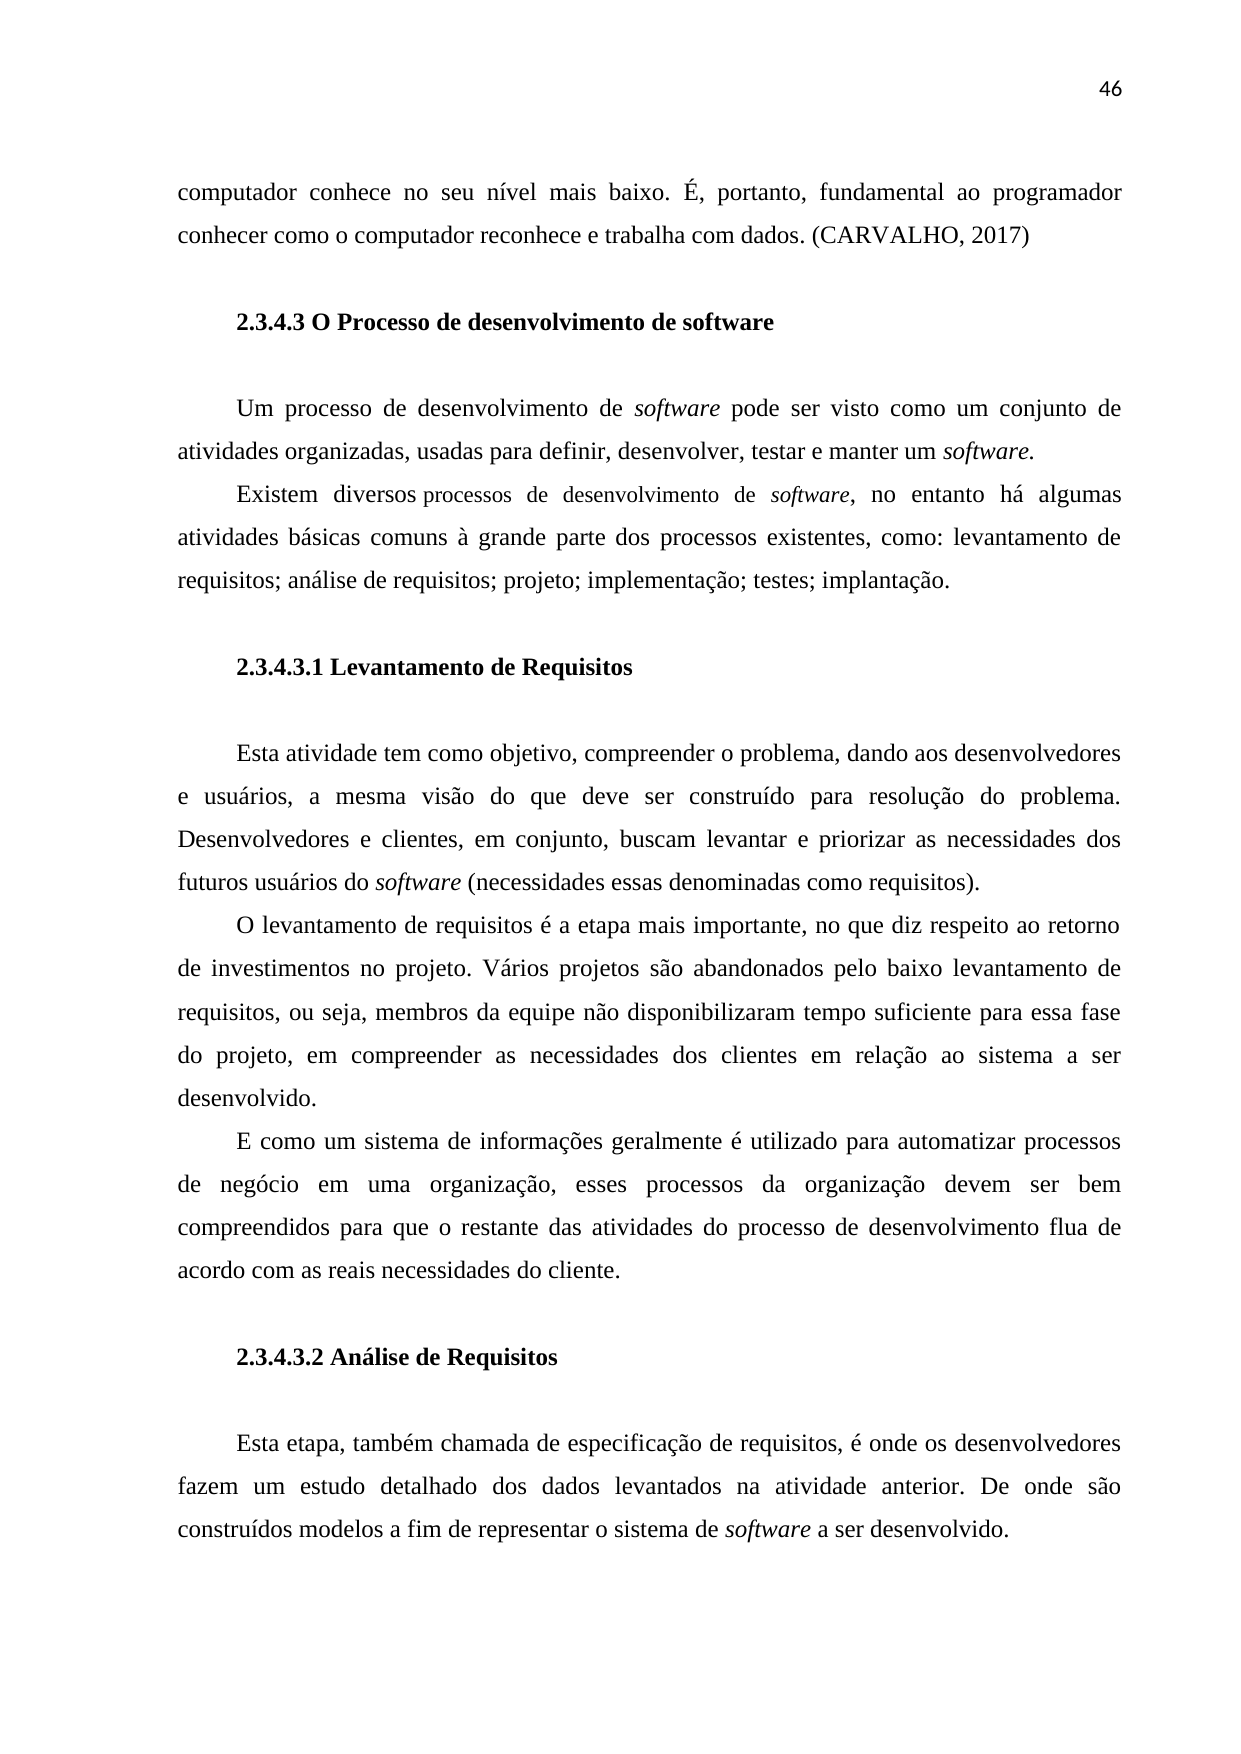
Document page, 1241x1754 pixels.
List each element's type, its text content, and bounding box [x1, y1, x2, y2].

text O levantamento de requisitos é a etapa mais importante, no que diz respeito ao retorno de investimentos no projeto. Vários projetos são abandonados pelo baixo levantamento de requisitos, ou seja, membros da equipe não disponibilizaram tempo suficiente para essa fase do projeto, em compreender as necessidades dos clientes em relação ao sistema a ser desenvolvido. [177, 910, 1122, 1112]
text Existem diversos processos de desenvolvimento de software, no entanto há algumas atividades básicas comuns à grande parte dos processos existentes, como: levantamento de requisitos; análise de requisitos; projeto; implementação; testes; implantação. [177, 479, 1122, 594]
text 2.3.4.3.2 Análise de Requisitos [236, 1342, 1122, 1370]
text Esta atividade tem como objetivo, compreender o problema, dando aos desenvolvedores e usuários, a mesma visão do que deve ser construído para resolução do problema. Desenvolvedores e clientes, em conjunto, buscam levantar e priorizar as necessidades dos futuros usuários do software (necessidades essas denominadas como requisitos). [177, 738, 1122, 896]
text 2.3.4.3.1 Levantamento de Requisitos [236, 652, 1122, 680]
text Um processo de desenvolvimento de software pode ser visto como um conjunto de atividades organizadas, usadas para definir, desenvolver, testar e manter um software. [177, 393, 1122, 465]
text 2.3.4.3 O Processo de desenvolvimento de software [236, 307, 1122, 335]
text E como um sistema de informações geralmente é utilizado para automatizar processos de negócio em uma organização, esses processos da organização devem ser bem compreendidos para que o restante das atividades do processo de desenvolvimento flua de acordo com as reais necessidades do cliente. [177, 1126, 1122, 1284]
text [177, 177, 1122, 249]
text Esta etapa, também chamada de especificação de requisitos, é onde os desenvolvedores fazem um estudo detalhado dos dados levantados na atividade anterior. De onde são construídos modelos a fim de representar o sistema de software a ser desenvolvido. [177, 1428, 1122, 1543]
